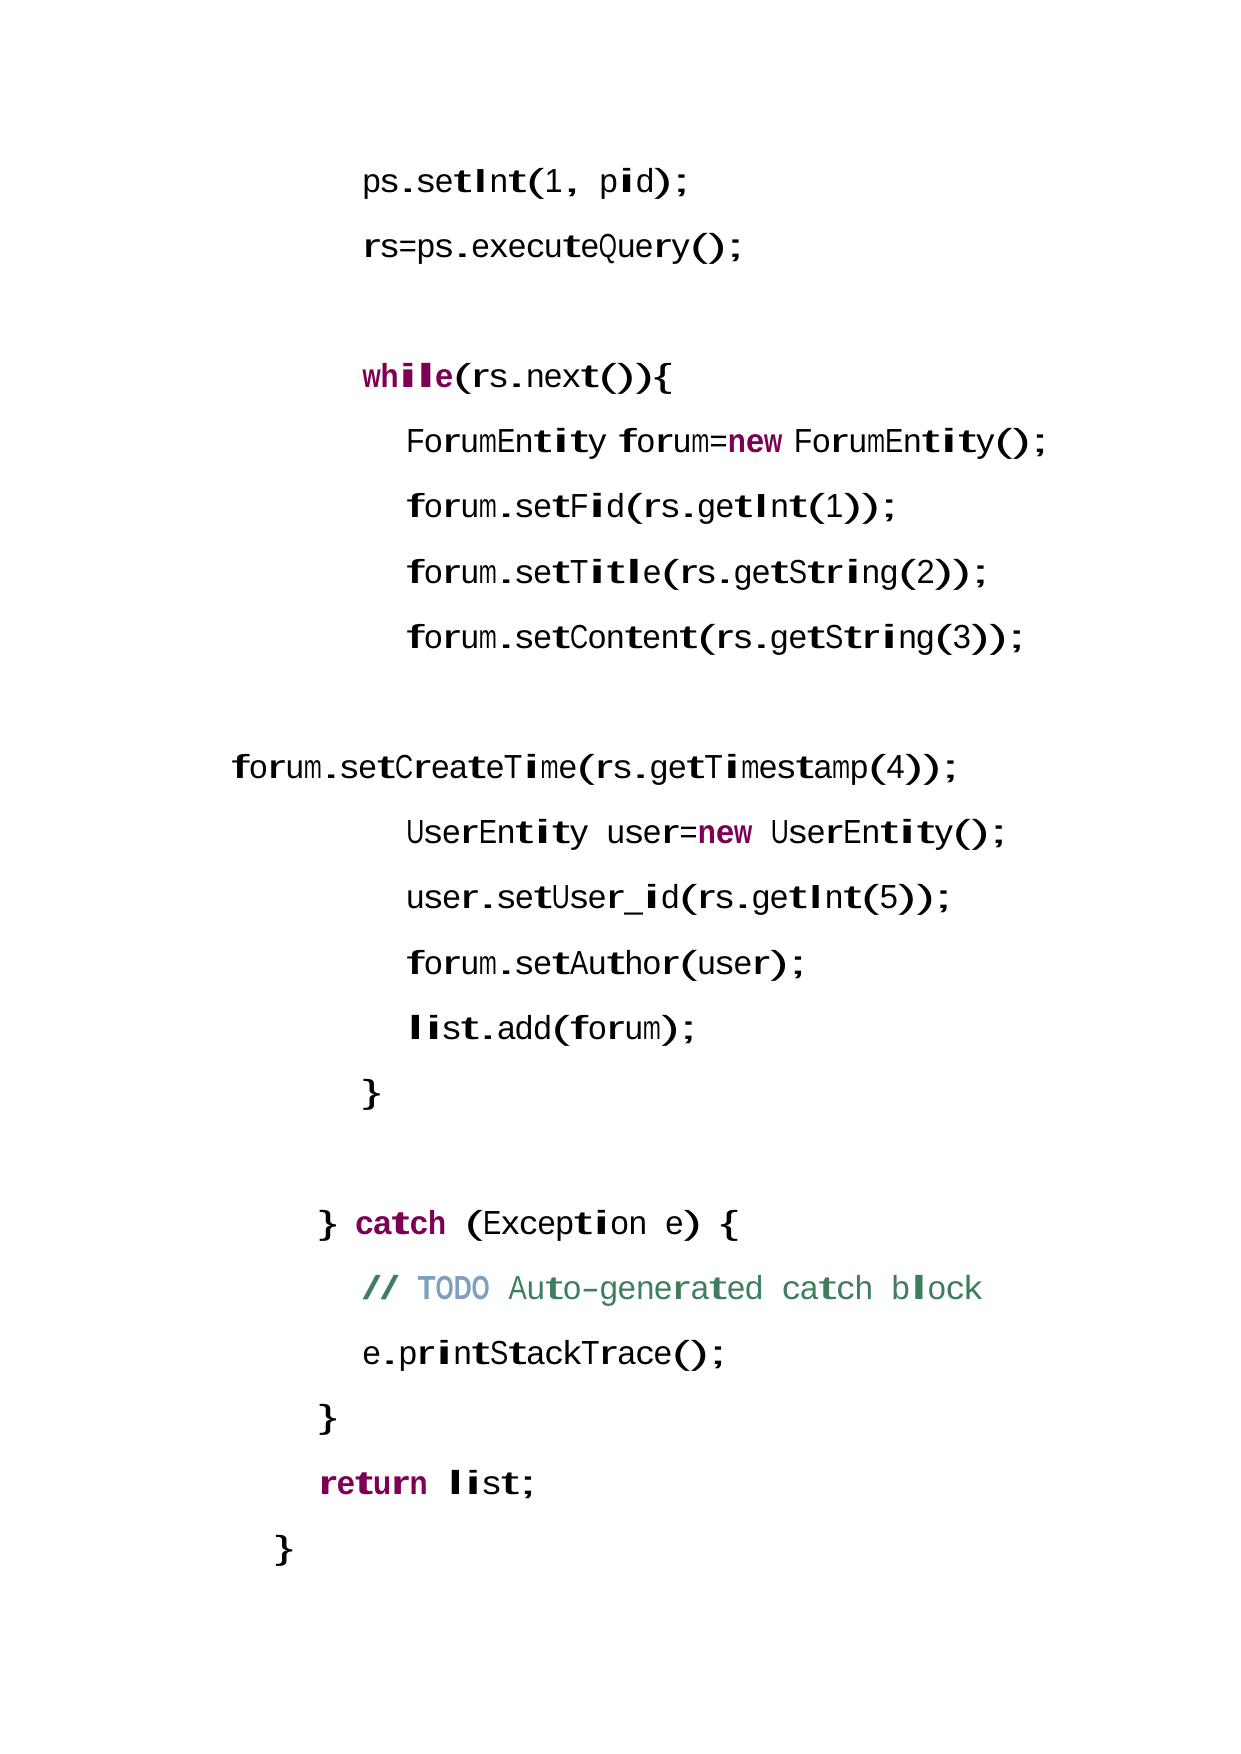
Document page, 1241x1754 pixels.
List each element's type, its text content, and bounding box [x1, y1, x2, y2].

text } [318, 1398, 1190, 1437]
text while(rs.next()){ [362, 356, 1190, 394]
text forum.setCreateTime(rs.getTimestamp(4)); UserEntity user=new UserEntity(); user.setUser_id(rs.getInt(5)); forum.setAuthor(user); list.add(forum); [231, 747, 1062, 1047]
text } [275, 1528, 1190, 1567]
text ForumEntity forum=new ForumEntity(); forum.setFid(rs.getInt(1)); forum.setTitle(rs.getString(2)); forum.setContent(rs.getString(3)); [406, 421, 1190, 656]
text ps.setInt(1, pid); rs=ps.executeQuery(); [362, 161, 747, 264]
text } catch (Exception e) { [318, 1203, 1190, 1241]
text return list; [318, 1463, 1190, 1502]
text } [362, 1073, 1190, 1111]
text // TODO Auto-generated catch block e.printStackTrace(); [362, 1268, 1190, 1372]
